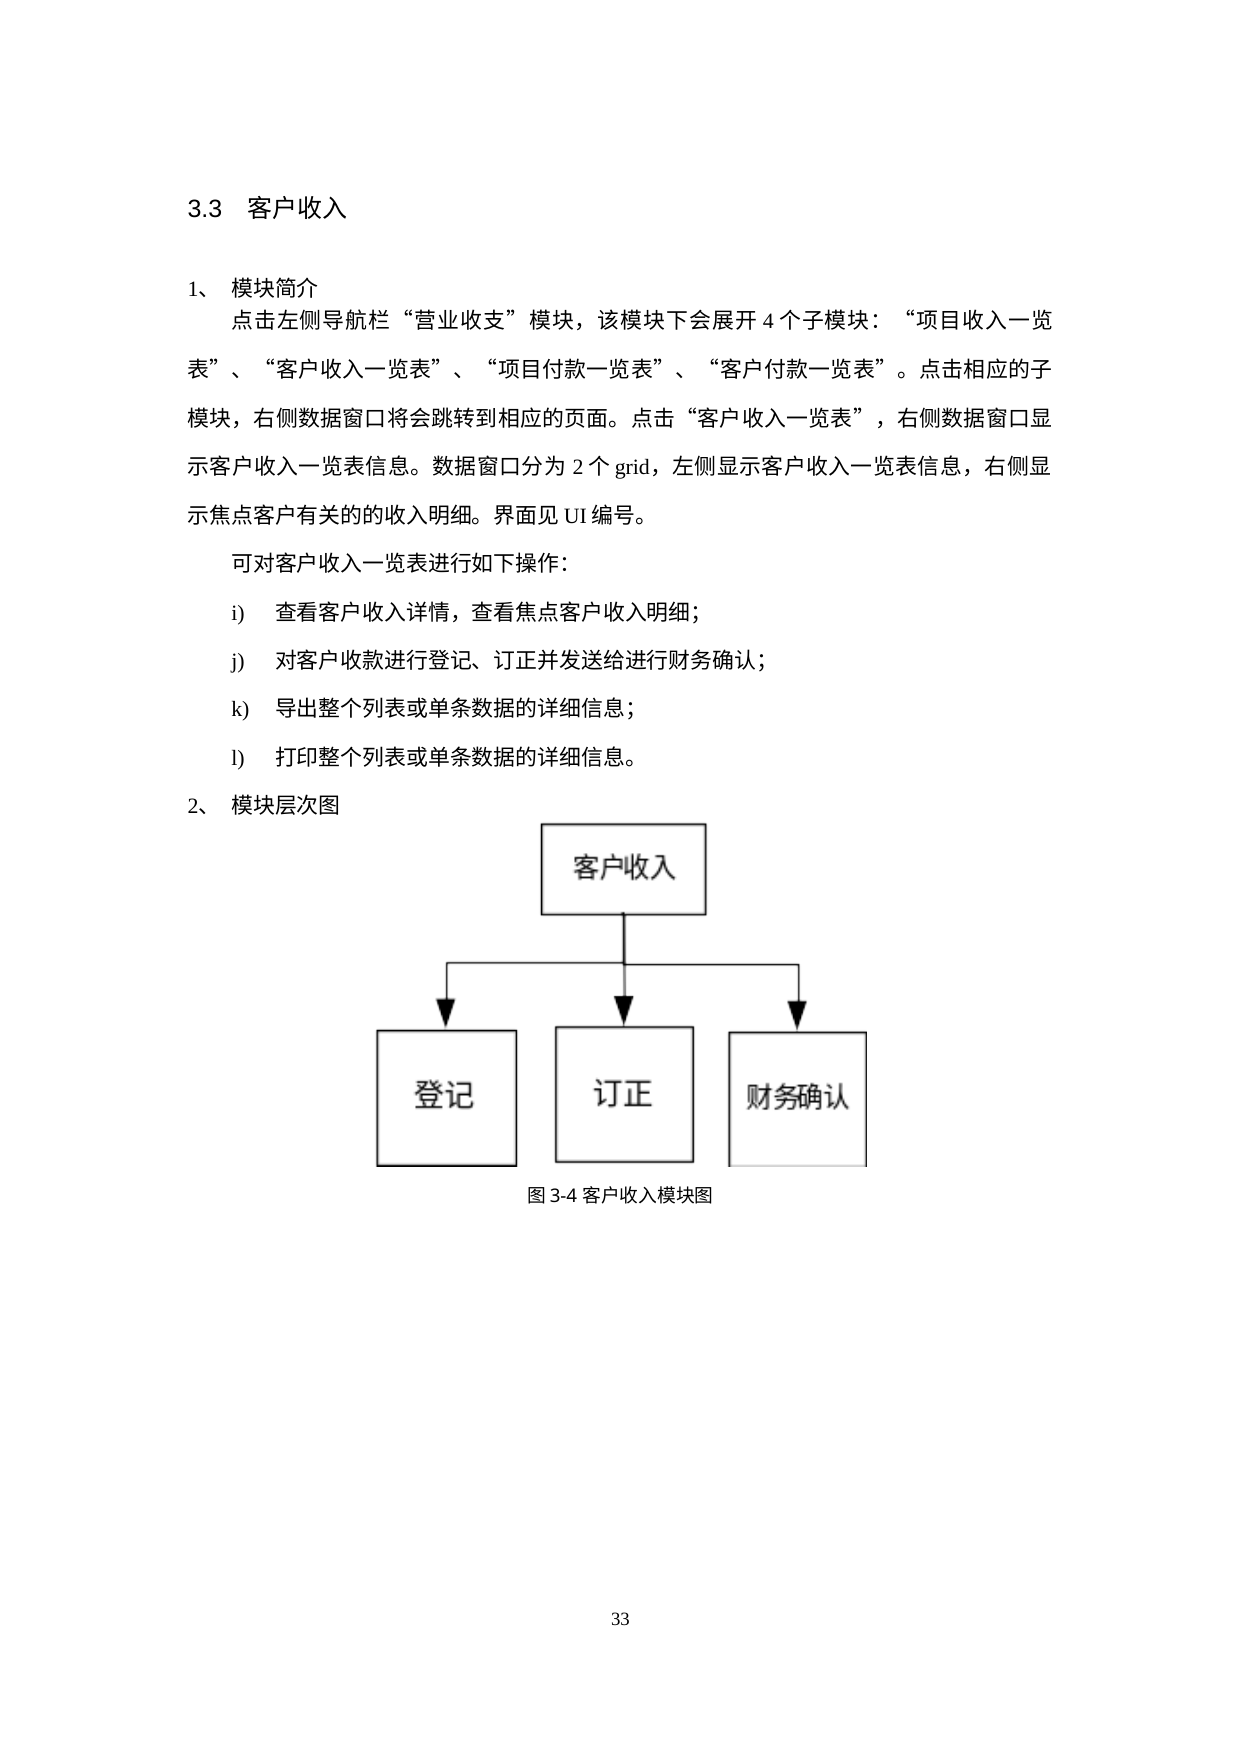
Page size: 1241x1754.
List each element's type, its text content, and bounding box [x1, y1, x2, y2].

text 图3-4 客户收入模块图 [187, 1178, 1053, 1210]
subtitle 客户收入 [187, 174, 1053, 239]
text 点击左侧导航栏“营业收支”模块，该模块下会展开4个子模块：“项目收入一览表”、“客户收入一览表”、“项目付款一览表”、“客户付款一览表”。点击相应的子模块，右侧数据窗口将会跳转到相应的页面。点击“客户收入一览表”，右侧数据窗口显示客户收入一览表信息。数据窗口分为2个grid，左侧显示客户收入一览表信息，右侧显示焦点客户有关的的收入明细。界面见UI编号。 [187, 303, 1053, 530]
list 导出整个列表或单条数据的详细信息； [231, 691, 1053, 723]
text 可对客户收入一览表进行如下操作： [187, 546, 1053, 578]
list 模块层次图 [187, 788, 1053, 820]
list 模块简介 [187, 270, 1053, 303]
list 查看客户收入详情，查看焦点客户收入明细； [231, 594, 1053, 627]
list 对客户收款进行登记、订正并发送给进行财务确认； [231, 643, 1053, 675]
list 打印整个列表或单条数据的详细信息。 [231, 739, 1053, 772]
